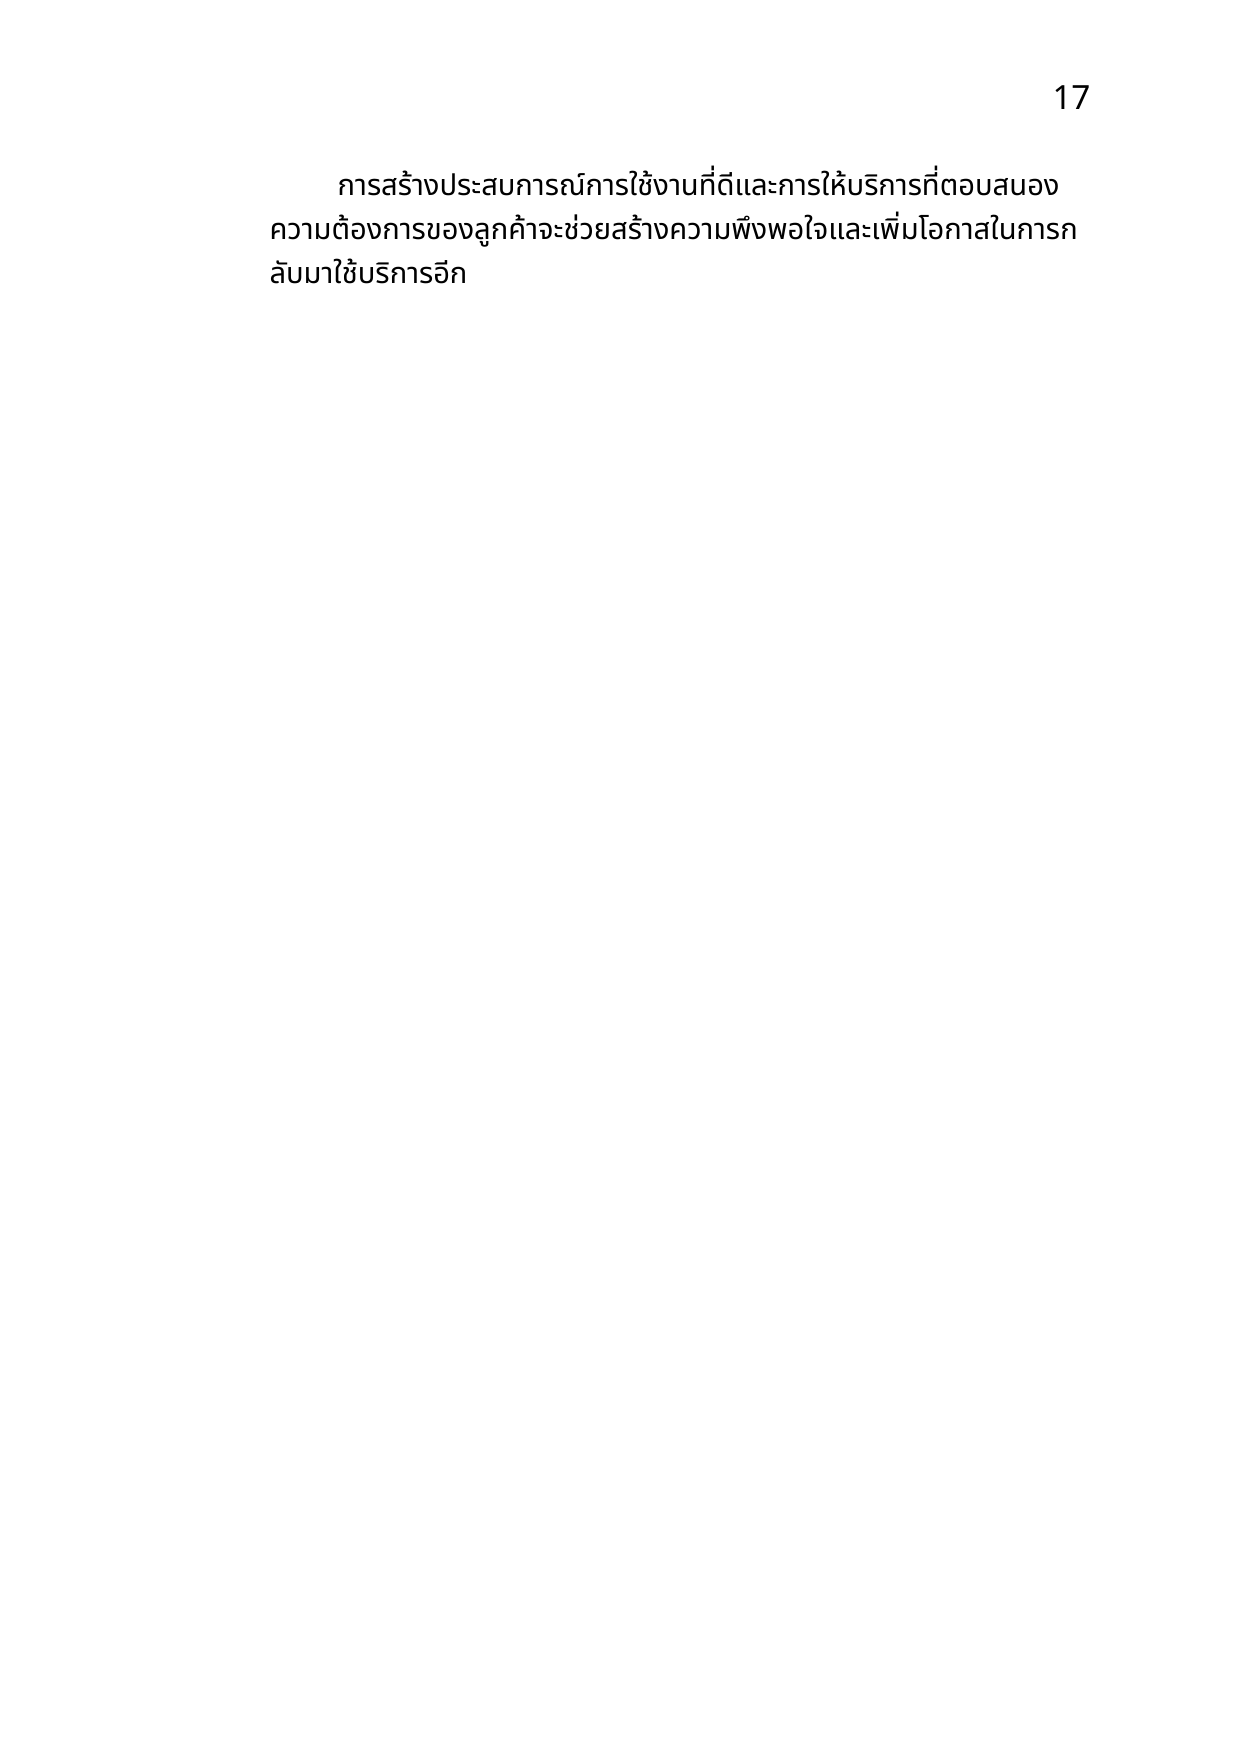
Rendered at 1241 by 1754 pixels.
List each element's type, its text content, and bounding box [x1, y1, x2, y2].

text การสร้างประสบการณ์การใช้งานที่ดีและการให้บริการที่ตอบสนองความต้องการของลูกค้าจะช่วยสร้างความพึงพอใจและเพิ่มโอกาสในการกลับมาใช้บริการอีก [269, 164, 1090, 297]
